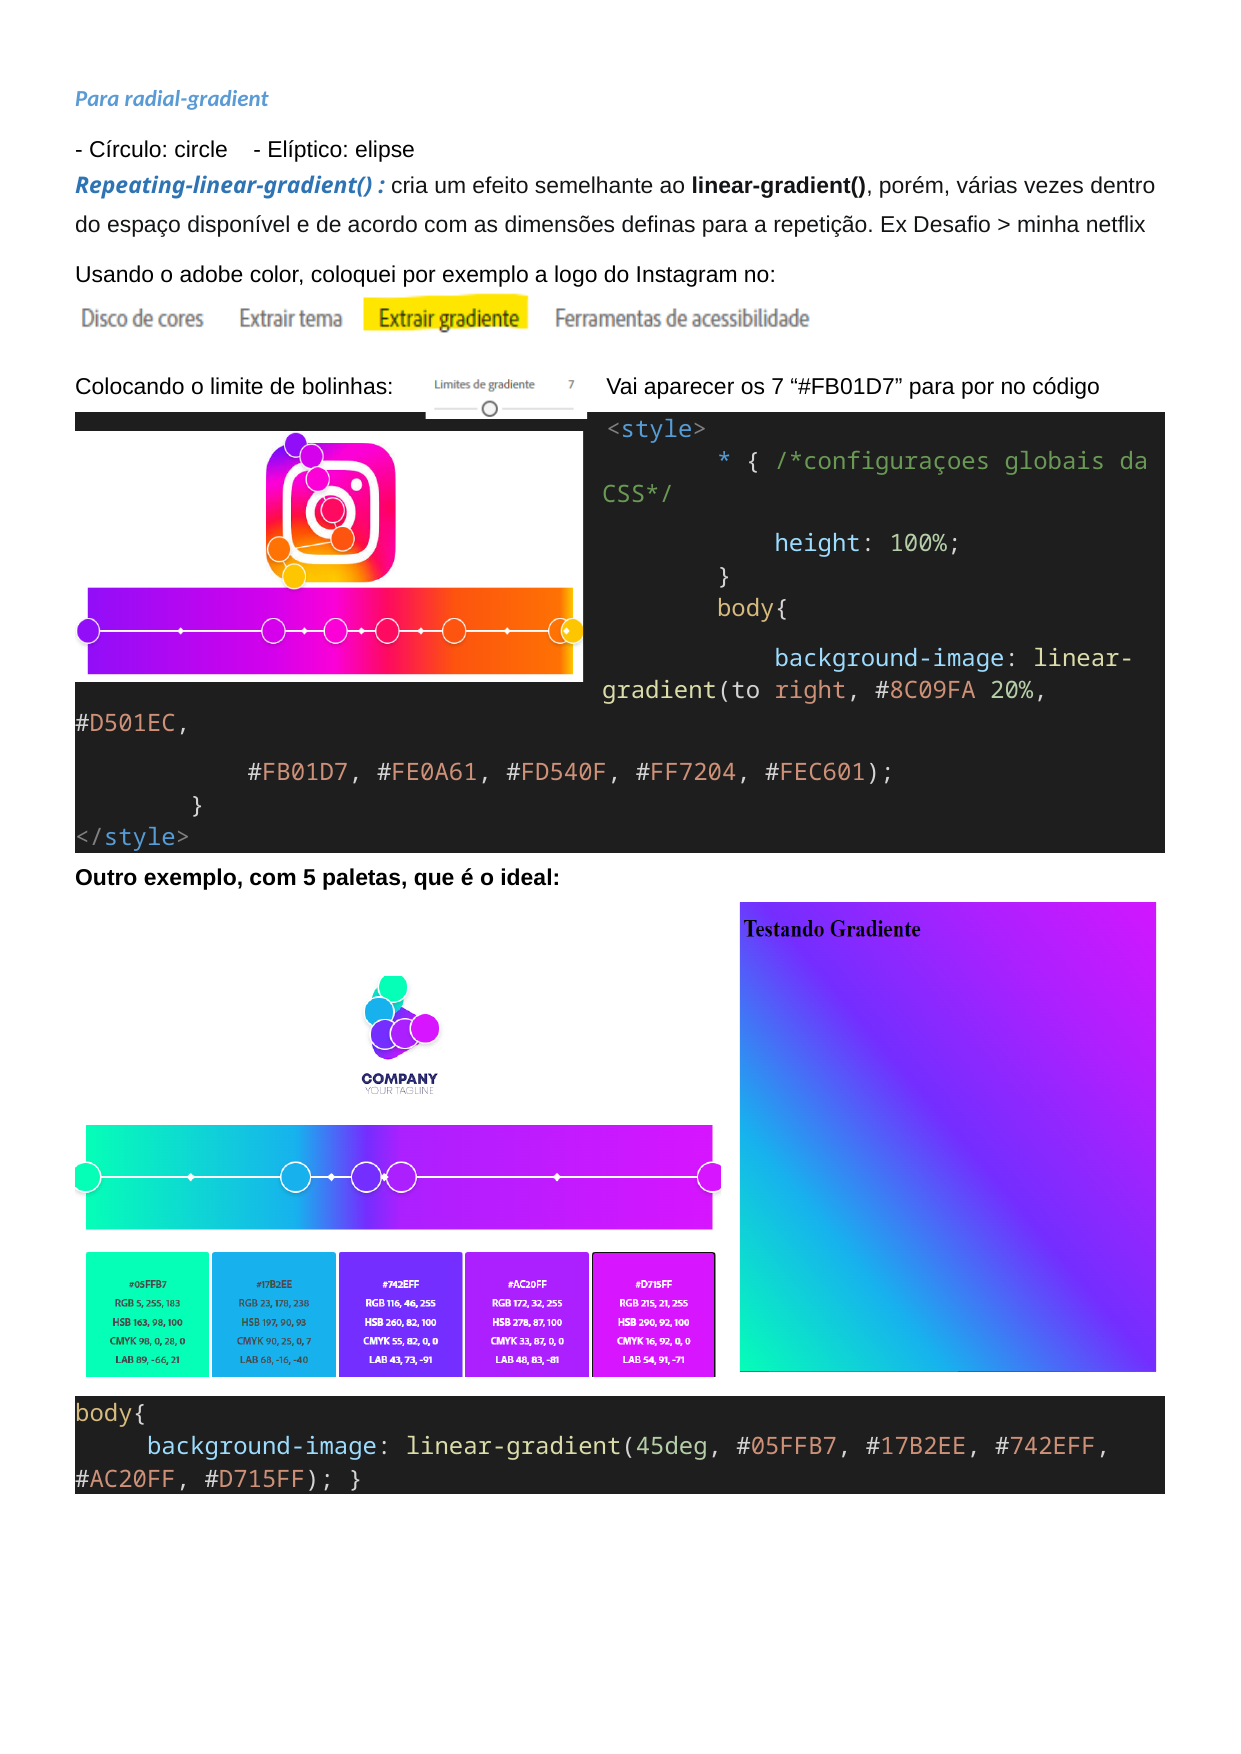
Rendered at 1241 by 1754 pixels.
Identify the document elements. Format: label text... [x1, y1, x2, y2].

text background-image: linear-gradient(45deg, #05FFB7, #17B2EE, #742EFF, #AC20FF, #D715FF); } [75, 1429, 1165, 1494]
picture [75, 287, 841, 349]
list - Círculo: circle - Elíptico: elipse [75, 125, 1165, 162]
picture [75, 431, 584, 682]
text body{ [75, 1396, 1165, 1429]
picture [739, 902, 1157, 1372]
picture [424, 362, 587, 418]
text Colocando o limite de bolinhas: Vai aparecer os 7 “#FB01D7” para por no código [75, 362, 424, 399]
text body{ [584, 591, 1165, 624]
text #FB01D7, #FE0A61, #FD540F, #FF7204, #FEC601); [75, 755, 1165, 788]
text Para radial-gradient [75, 75, 1165, 112]
text </style> [75, 820, 1165, 853]
text height: 100%; [584, 526, 1165, 559]
list Repeating-linear-gradient() : cria um efeito semelhante ao linear-gradient(), porém, várias vezes dentro do espaço disponível e de acordo com as dimensões definas para a repetição. Ex Desafio > minha netflix [75, 162, 1165, 237]
text background-image: linear-gradient(to right, #8C09FA 20%, #D501EC, [75, 641, 1165, 738]
text } [584, 559, 1165, 591]
text Colocando o limite de bolinhas: Vai aparecer os 7 “#FB01D7” para por no código [587, 362, 1165, 399]
text * { /*configuraçoes globais da CSS*/ [584, 444, 1165, 509]
text <style> [75, 412, 1165, 444]
text Outro exemplo, com 5 paletas, que é o ideal: [75, 853, 1165, 890]
text } [75, 788, 1165, 820]
picture [75, 976, 721, 1377]
